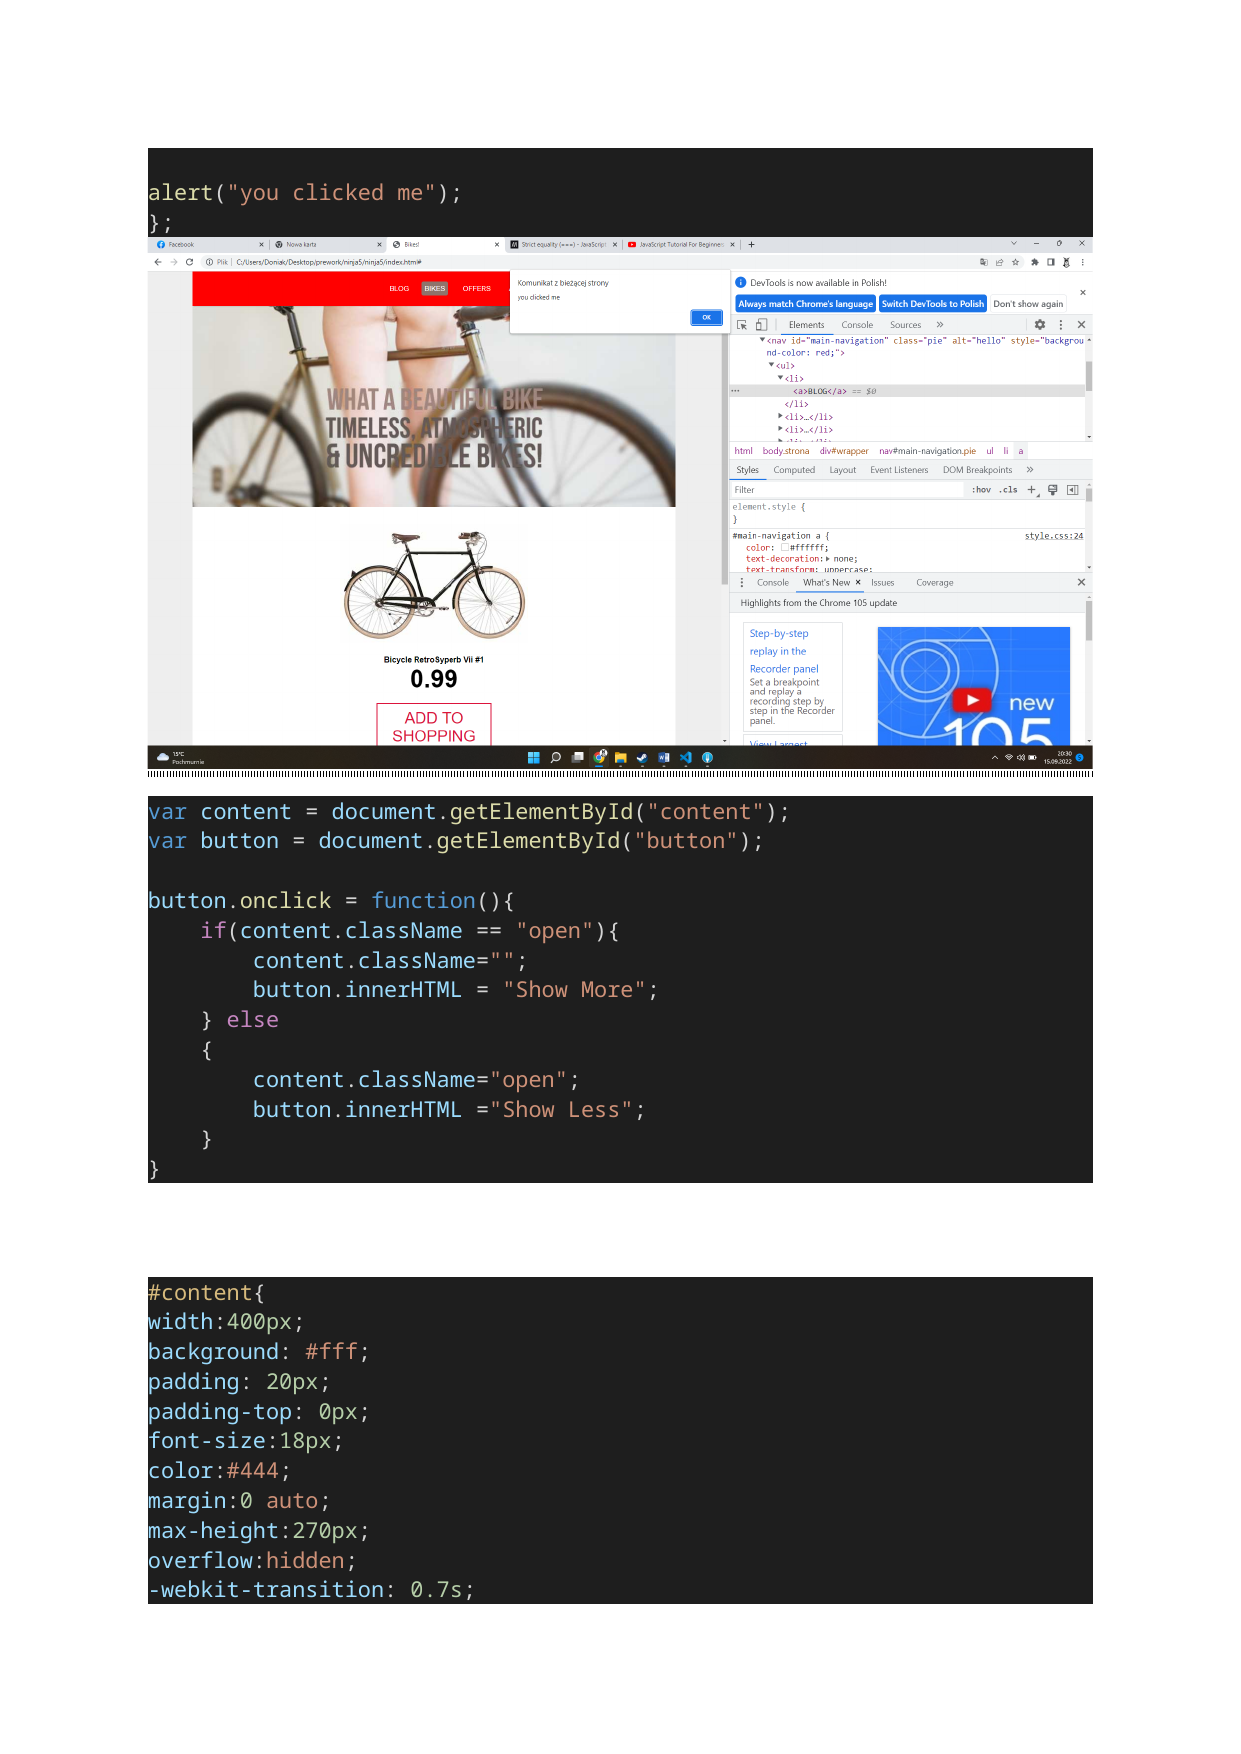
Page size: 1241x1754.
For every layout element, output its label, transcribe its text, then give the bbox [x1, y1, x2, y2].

text width:400px; [148, 1306, 1093, 1336]
text margin:0 auto; [148, 1485, 1093, 1515]
text max-height:270px; [148, 1515, 1093, 1545]
text padding-top: 0px; [148, 1396, 1093, 1426]
text }; [148, 207, 1093, 237]
text -webkit-transition: 0.7s; [148, 1574, 1093, 1604]
text var content = document.getElementById("content"); [148, 796, 1093, 826]
text padding: 20px; [148, 1366, 1093, 1396]
text button.onclick = function(){ [148, 885, 1093, 915]
text #content{ [148, 1277, 1093, 1306]
text } [148, 1123, 1093, 1153]
text background: #fff; [148, 1336, 1093, 1366]
text content.className=""; [148, 945, 1093, 974]
text color:#444; [148, 1455, 1093, 1485]
text } [148, 1153, 1093, 1183]
text button.innerHTML = "Show More"; [148, 974, 1093, 1004]
text alert("you clicked me"); [148, 177, 1093, 207]
text overflow:hidden; [148, 1545, 1093, 1574]
text { [148, 1034, 1093, 1064]
text var button = document.getElementById("button"); [148, 826, 1093, 855]
text content.className="open"; [148, 1064, 1093, 1094]
text font-size:18px; [148, 1426, 1093, 1455]
text } else [148, 1004, 1093, 1034]
text button.innerHTML ="Show Less"; [148, 1094, 1093, 1123]
text if(content.className == "open"){ [148, 915, 1093, 945]
picture [147, 237, 1093, 769]
